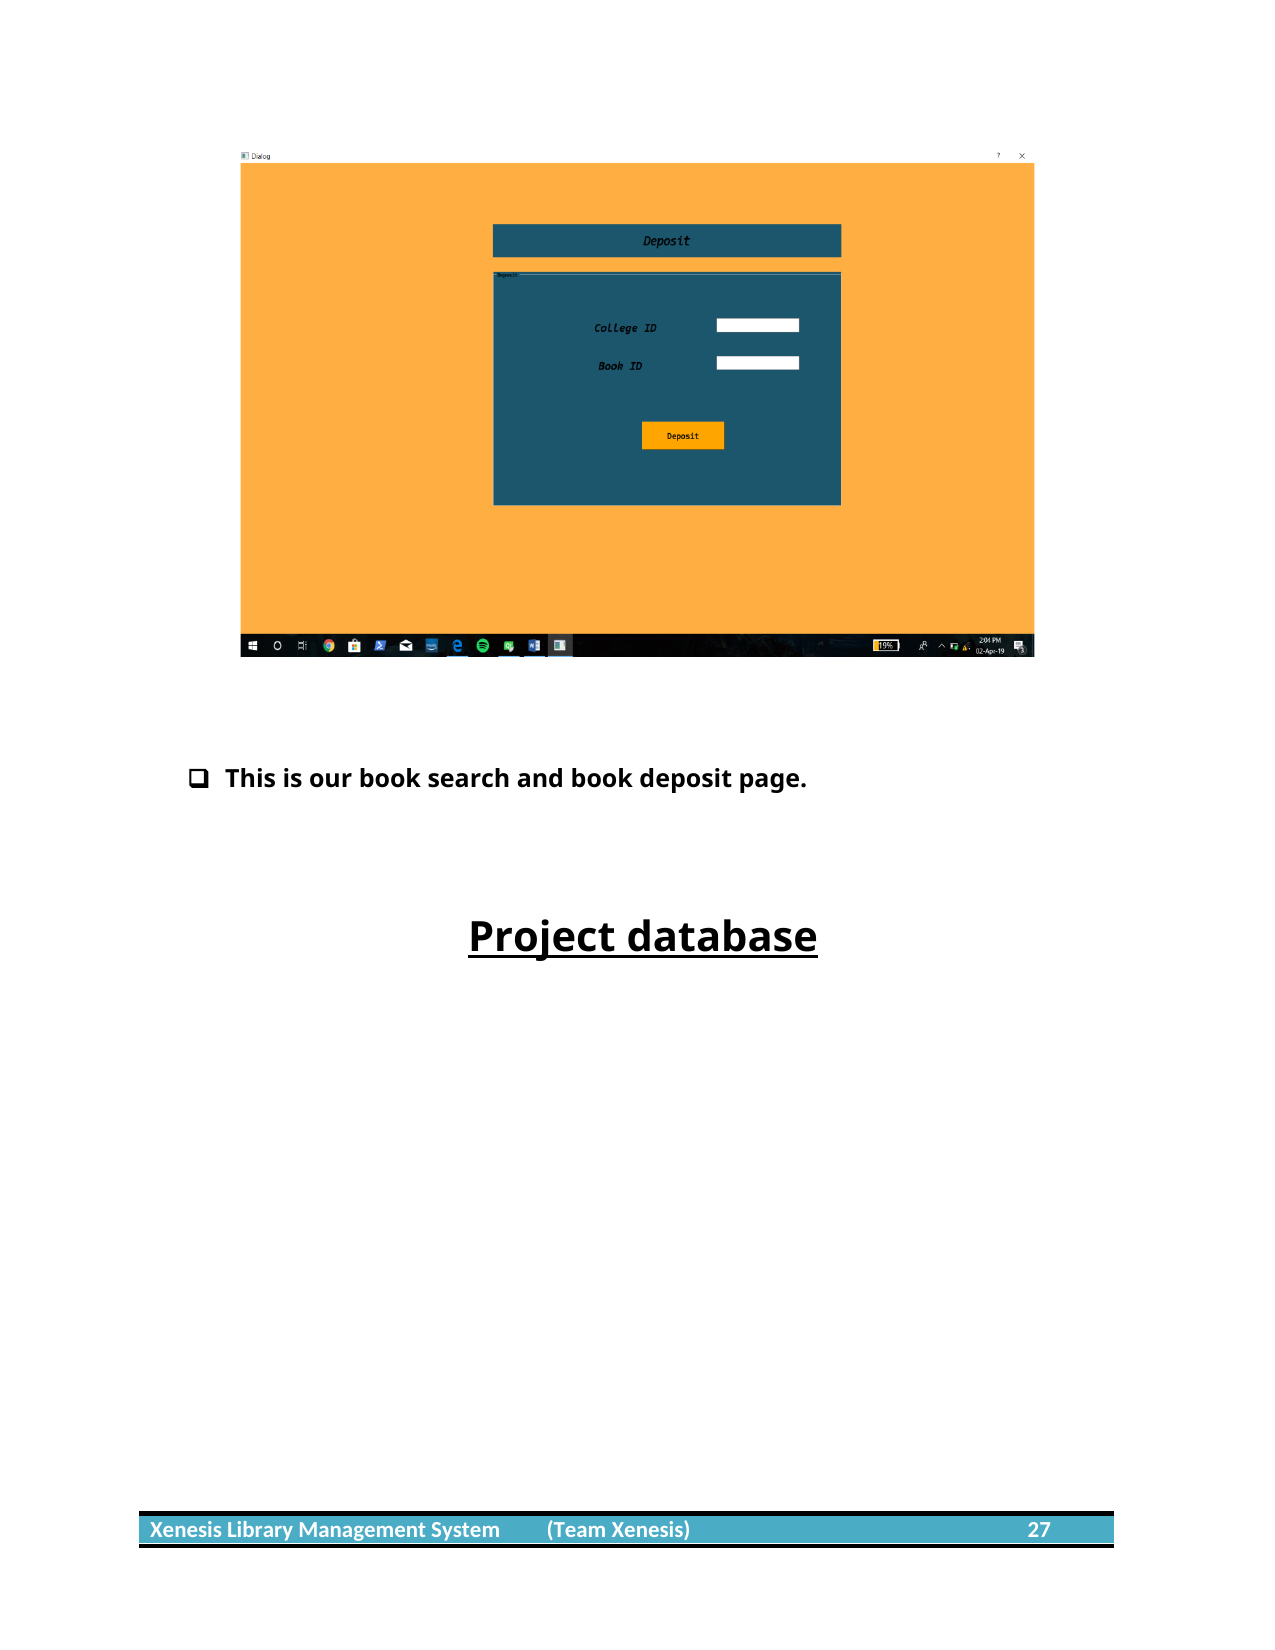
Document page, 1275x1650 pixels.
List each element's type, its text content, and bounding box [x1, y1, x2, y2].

picture [240, 150, 1035, 657]
list This is our book search and book deposit page. [187, 761, 1125, 795]
text Project database [150, 907, 1125, 963]
